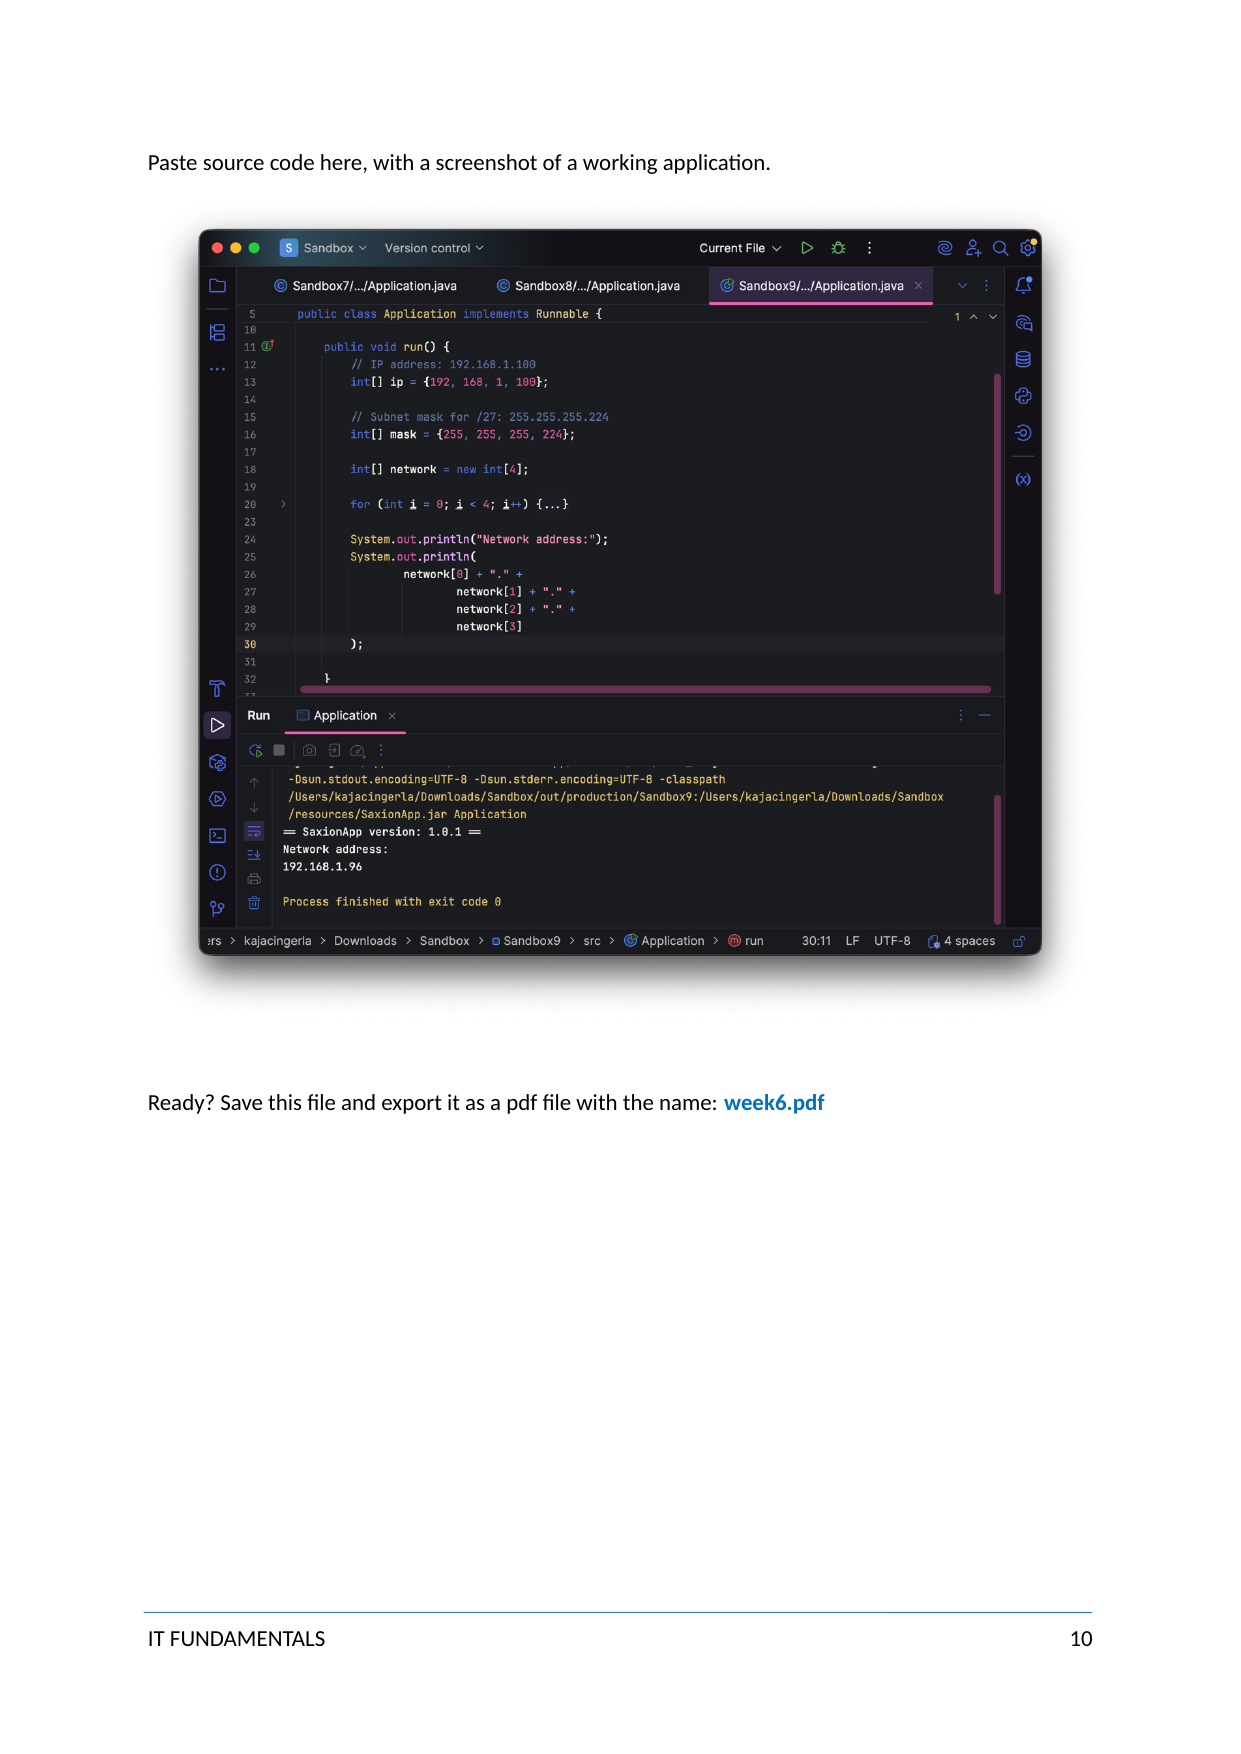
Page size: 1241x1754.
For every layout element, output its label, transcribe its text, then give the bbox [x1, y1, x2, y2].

text Paste source code here, with a screenshot of a working application. [148, 148, 1093, 176]
picture [147, 194, 1093, 1023]
text Ready? Save this file and export it as a pdf file with the name: week6.pdf [148, 1088, 1093, 1116]
